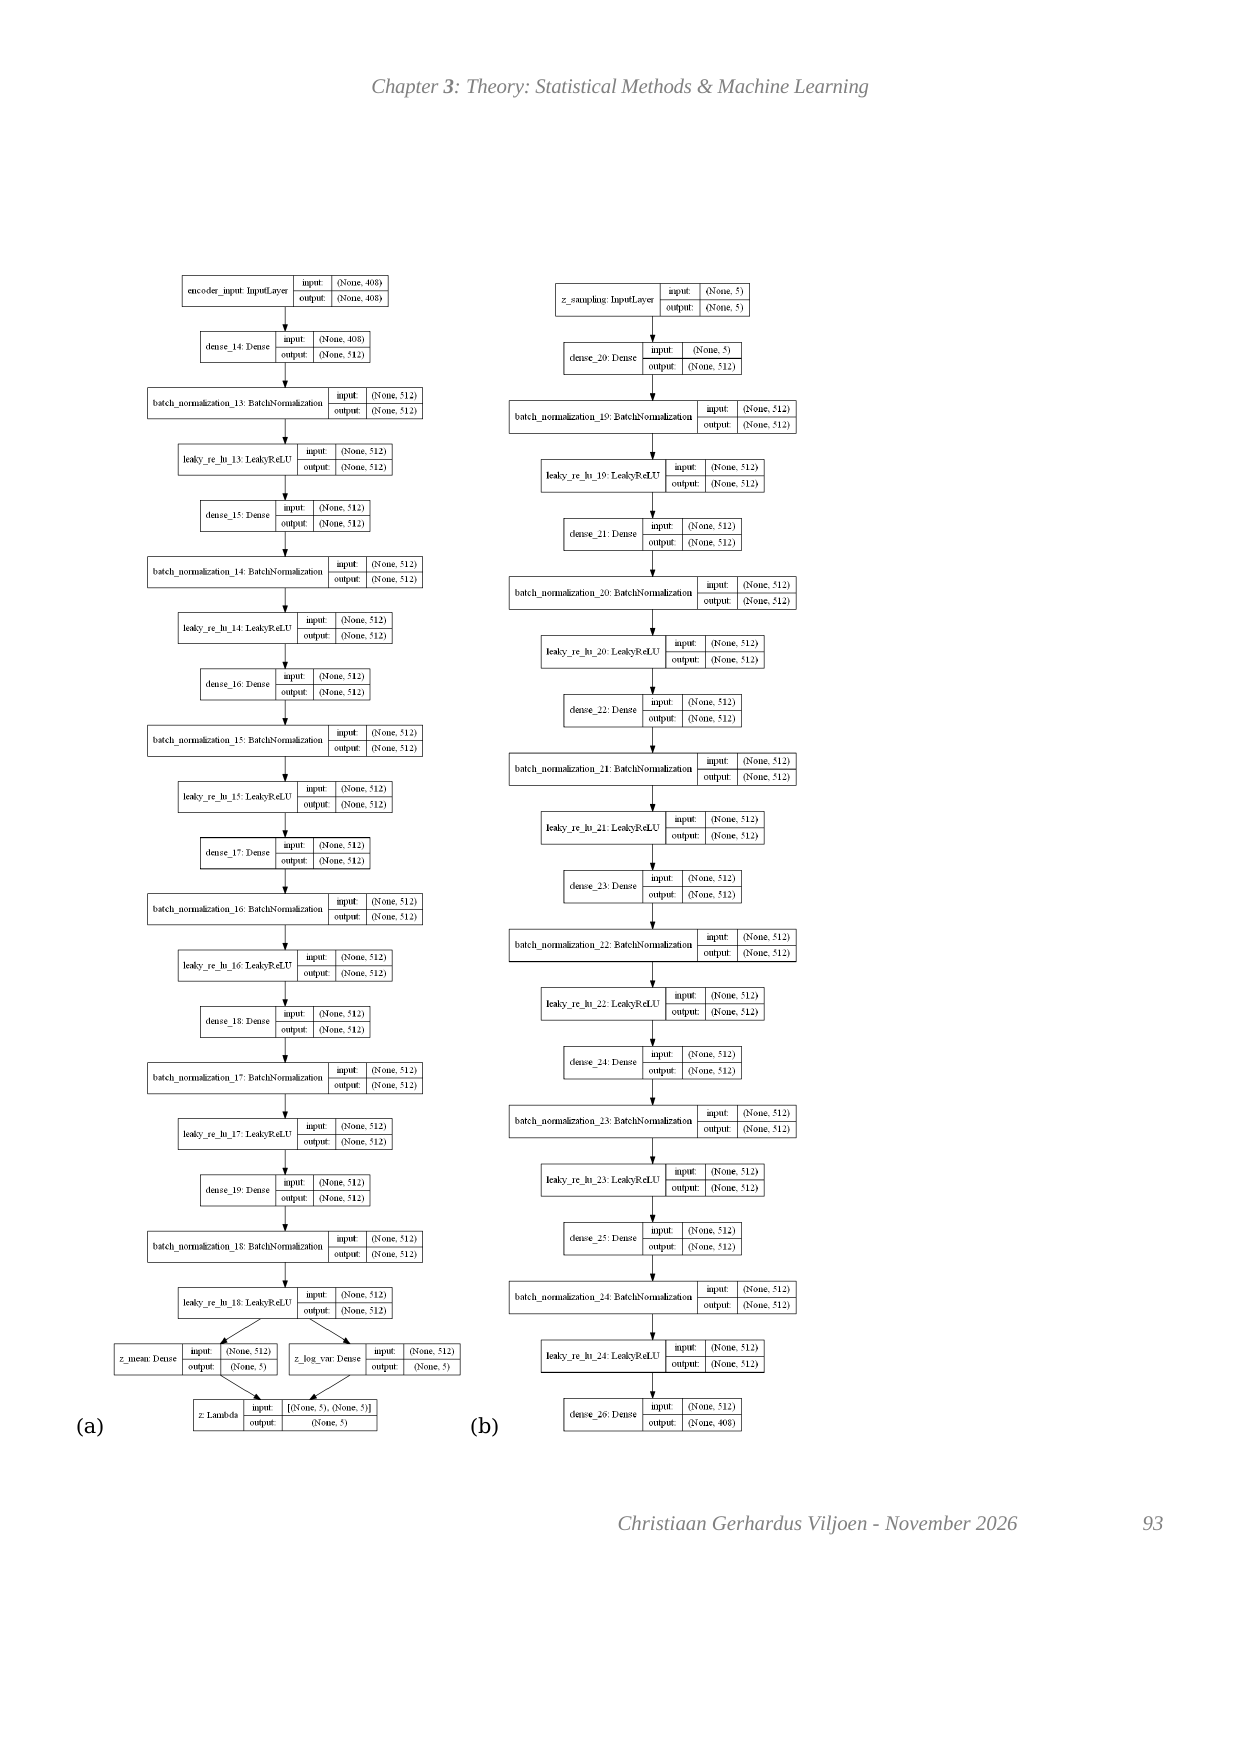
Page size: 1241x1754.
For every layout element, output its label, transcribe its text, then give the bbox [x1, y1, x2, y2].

picture [111, 272, 463, 1434]
picture [506, 280, 799, 1434]
